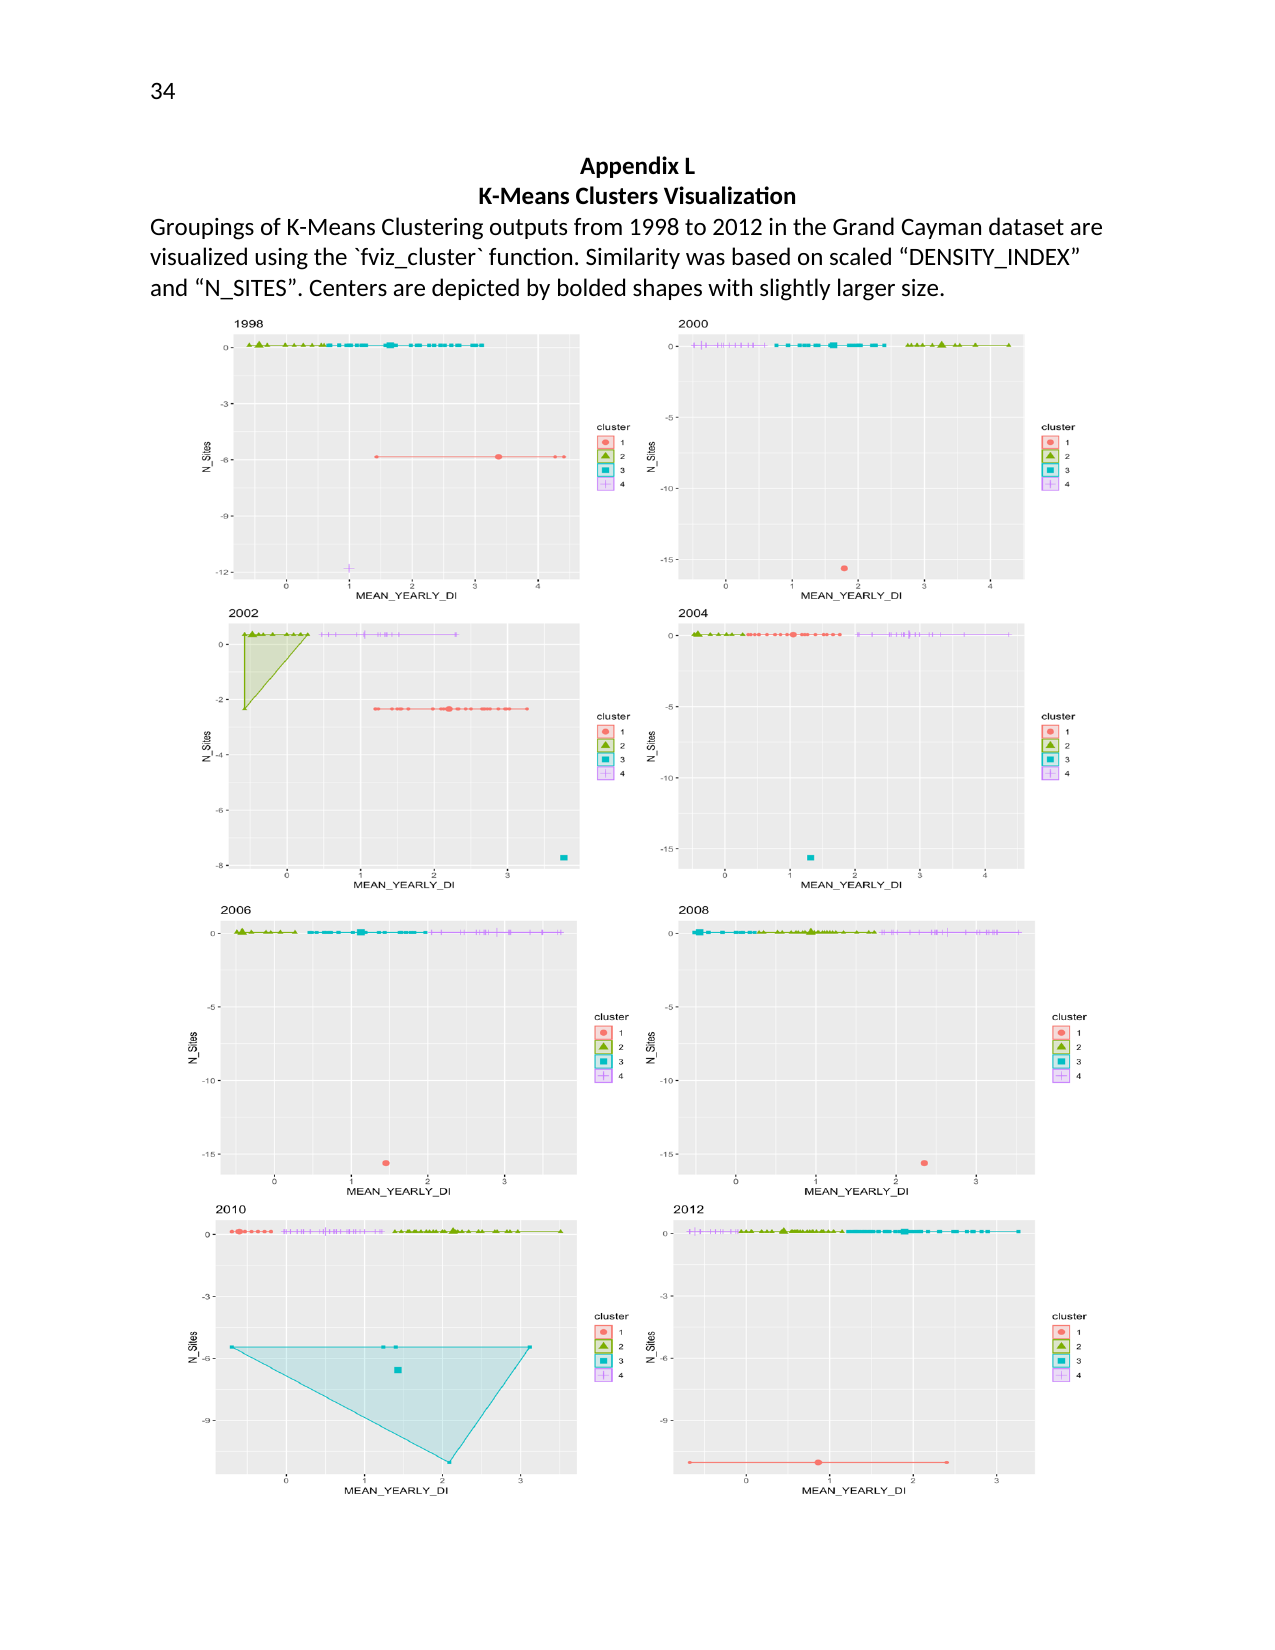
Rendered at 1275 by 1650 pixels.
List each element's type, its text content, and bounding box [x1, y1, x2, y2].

text K-Means Clusters Visualization [150, 181, 1125, 211]
text Groupings of K-Means Clustering outputs from 1998 to 2012 in the Grand Cayman dataset are visualized using the `fviz_cluster` function. Similarity was based on scaled “DENSITY_INDEX” and “N_SITES”. Centers are depicted by bolded shapes with slightly larger size. [150, 211, 1125, 303]
text Appendix L [150, 150, 1125, 181]
picture [196, 315, 1086, 894]
picture [182, 901, 1098, 1500]
